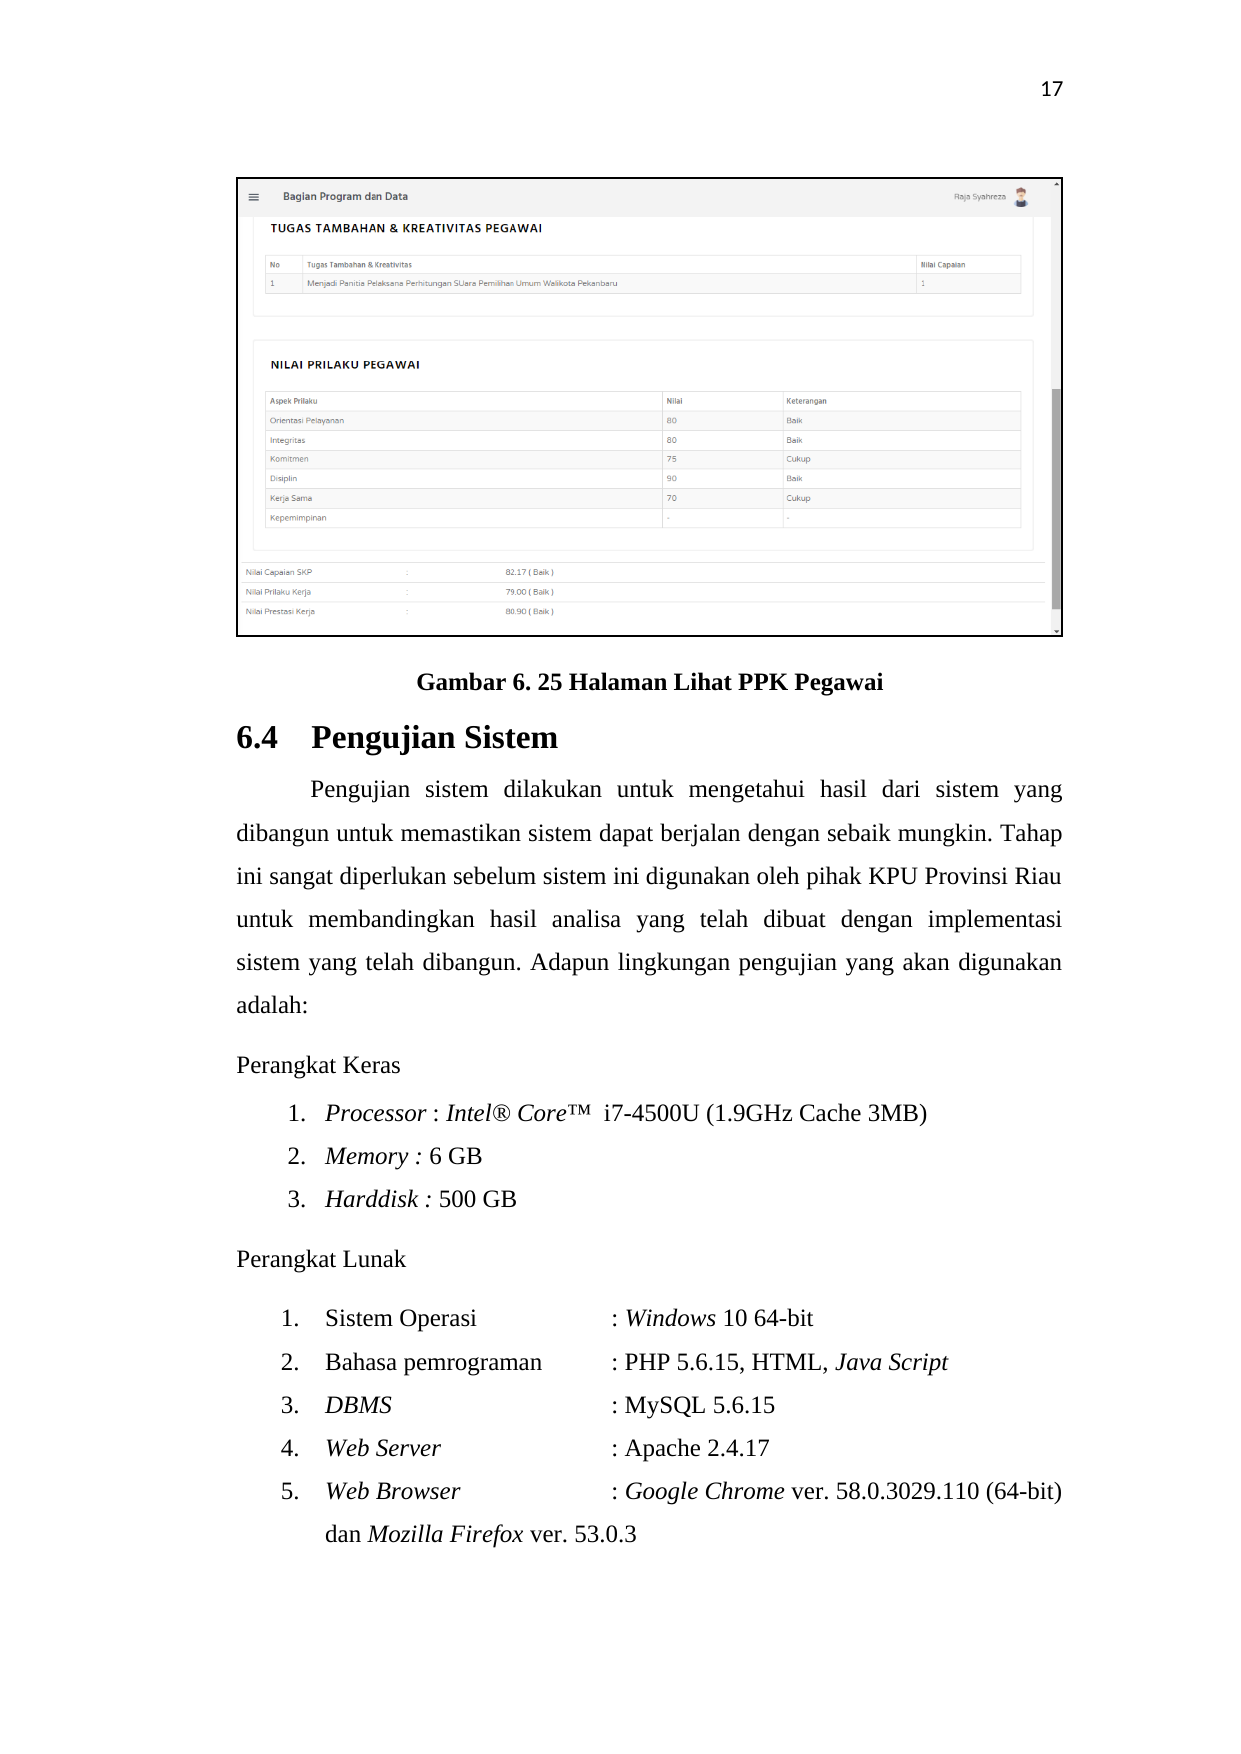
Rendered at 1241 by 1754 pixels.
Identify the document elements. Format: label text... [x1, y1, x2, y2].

list Web Browser : Google Chrome ver. 58.0.3029.110 (64-bit) dan Mozilla Firefox ver. 53.0.3 [281, 1476, 1063, 1548]
list Pengujian Sistem [236, 717, 1063, 755]
list Bahasa pemrograman : PHP 5.6.15, HTML, Java Script [281, 1347, 1063, 1375]
list Sistem Operasi : Windows 10 64-bit [281, 1303, 1063, 1332]
list Harddisk : 500 GB [287, 1184, 1063, 1213]
text Perangkat Lunak [236, 1244, 1063, 1272]
list Processor : Intel® Core™ i7-4500U (1.9GHz Cache 3MB) [287, 1098, 1063, 1126]
text Perangkat Keras [236, 1050, 1063, 1079]
list DBMS : MySQL 5.6.15 [281, 1390, 1063, 1418]
picture [238, 179, 1061, 635]
text Gambar 6. 25 Halaman Lihat PPK Pegawai [236, 667, 1063, 696]
list Memory : 6 GB [287, 1141, 1063, 1169]
list Web Server : Apache 2.4.17 [281, 1433, 1063, 1462]
text Pengujian sistem dilakukan untuk mengetahui hasil dari sistem yang dibangun untuk memastikan sistem dapat berjalan dengan sebaik mungkin. Tahap ini sangat diperlukan sebelum sistem ini digunakan oleh pihak KPU Provinsi Riau untuk membandingkan hasil analisa yang telah dibuat dengan implementasi sistem yang telah dibangun. Adapun lingkungan pengujian yang akan digunakan adalah: [236, 774, 1063, 1019]
